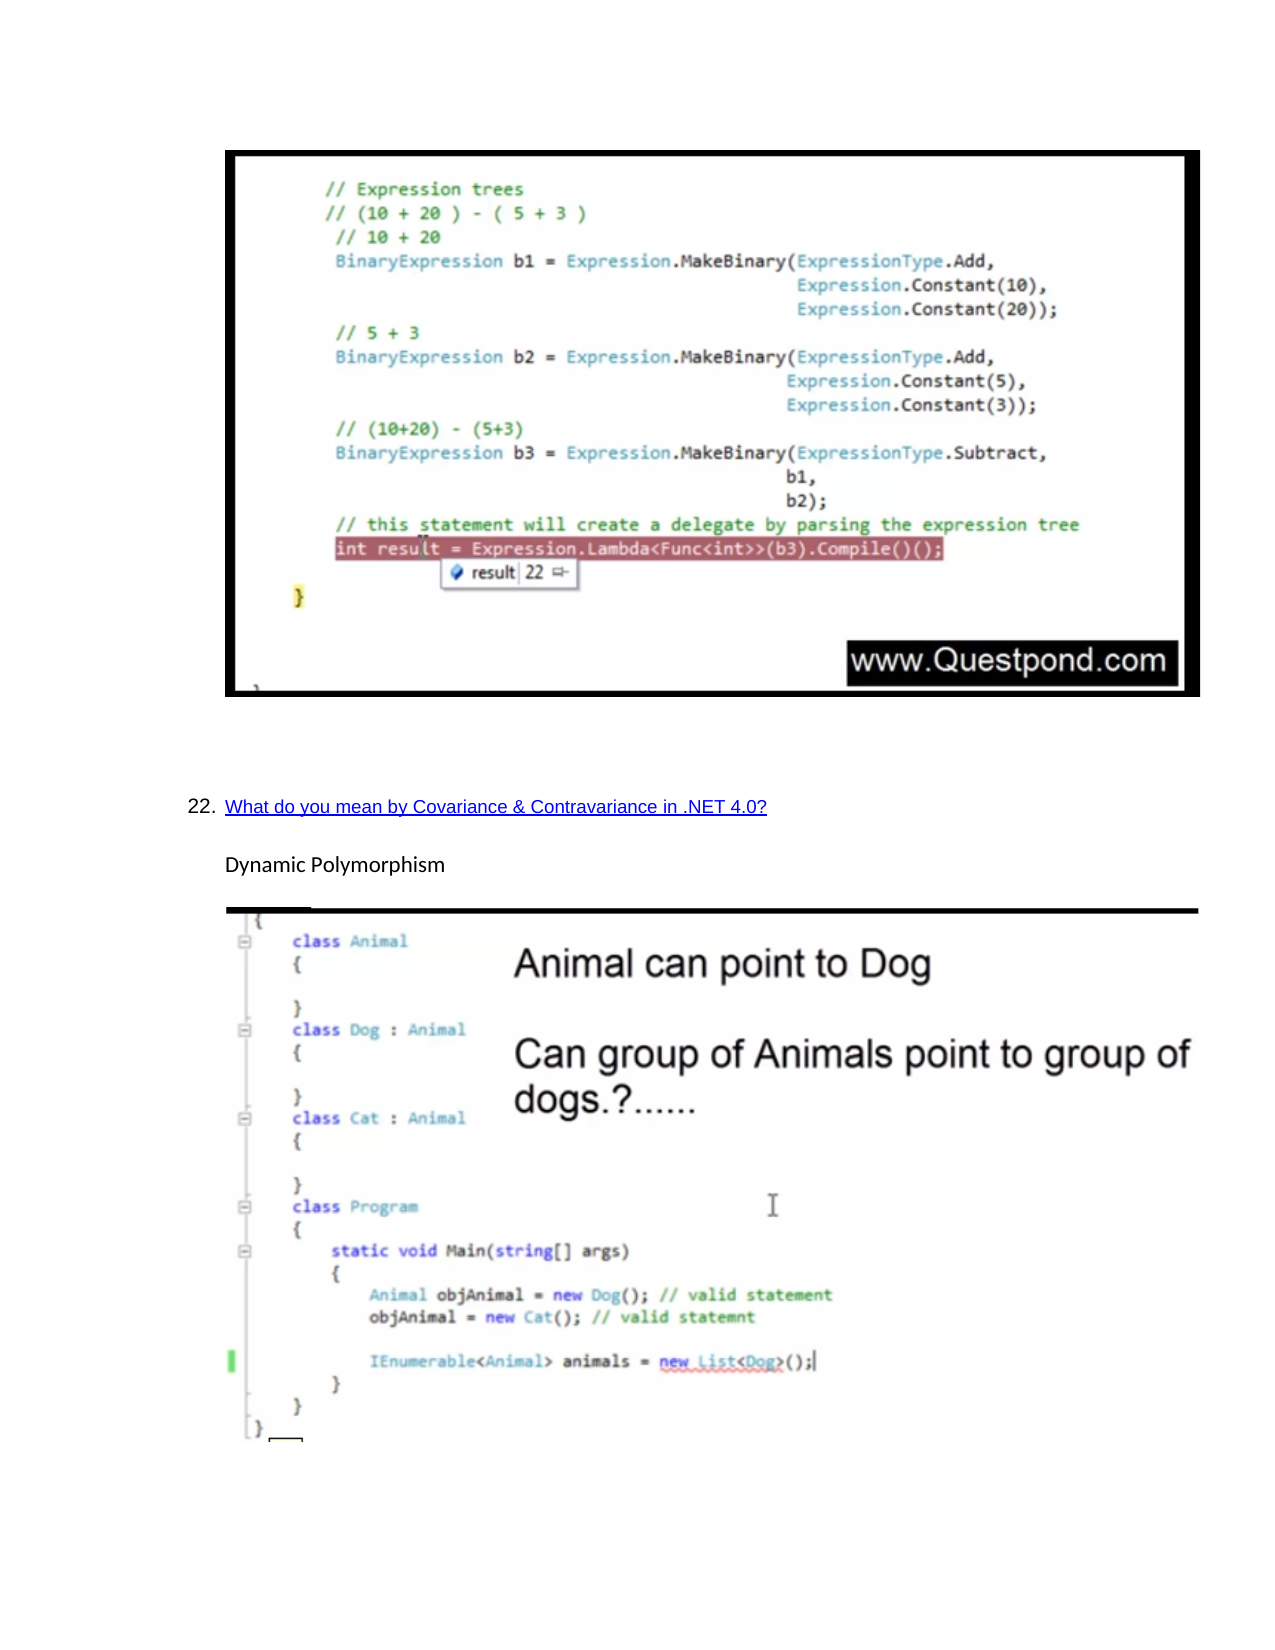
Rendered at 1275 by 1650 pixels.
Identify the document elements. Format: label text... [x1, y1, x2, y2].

picture [225, 150, 1200, 697]
picture [225, 907, 1199, 1442]
text Dynamic Polymorphism [225, 847, 1125, 878]
list What do you mean by Covariance & Contravariance in .NET 4.0? [187, 786, 1125, 818]
